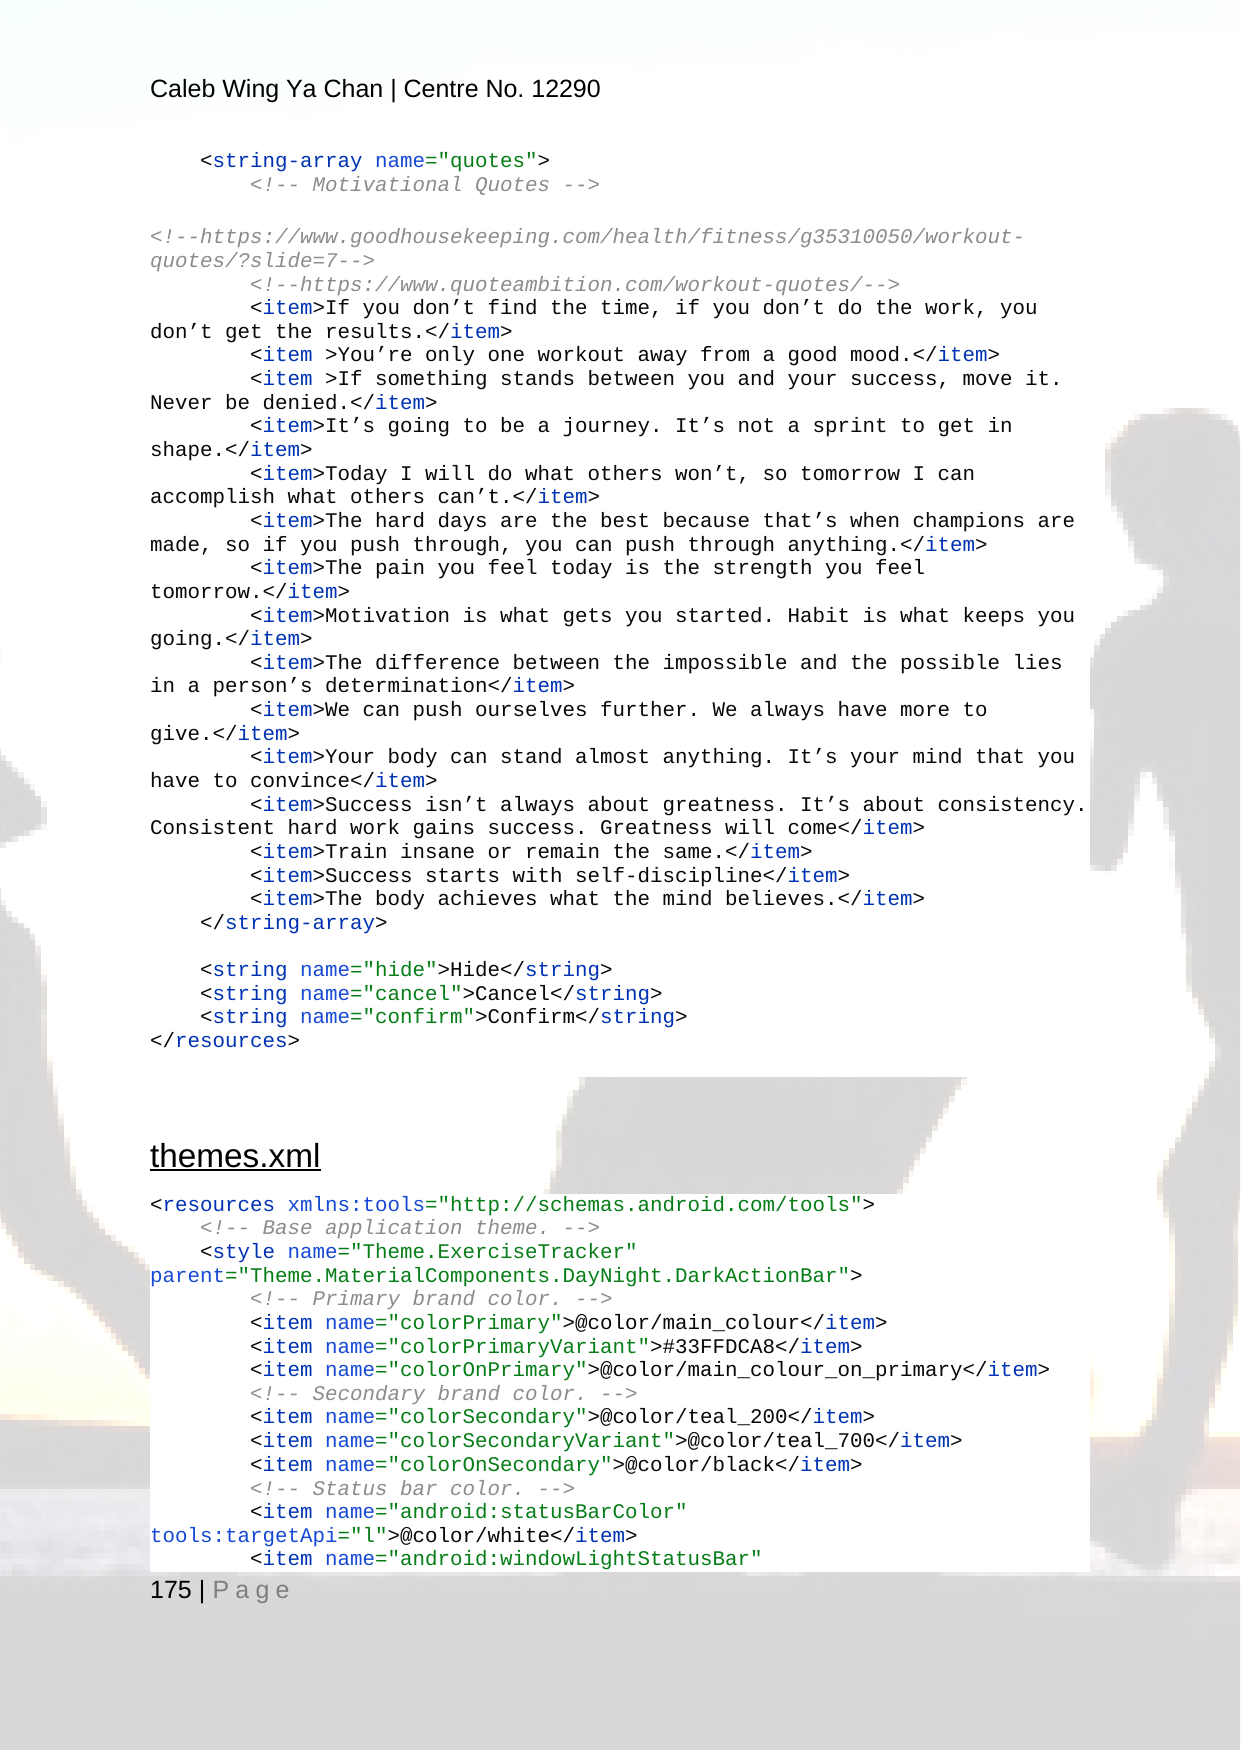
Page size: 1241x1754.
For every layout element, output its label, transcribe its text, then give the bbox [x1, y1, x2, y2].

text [150, 150, 1090, 1054]
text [150, 1194, 1090, 1572]
text themes.xml [150, 1136, 1090, 1174]
